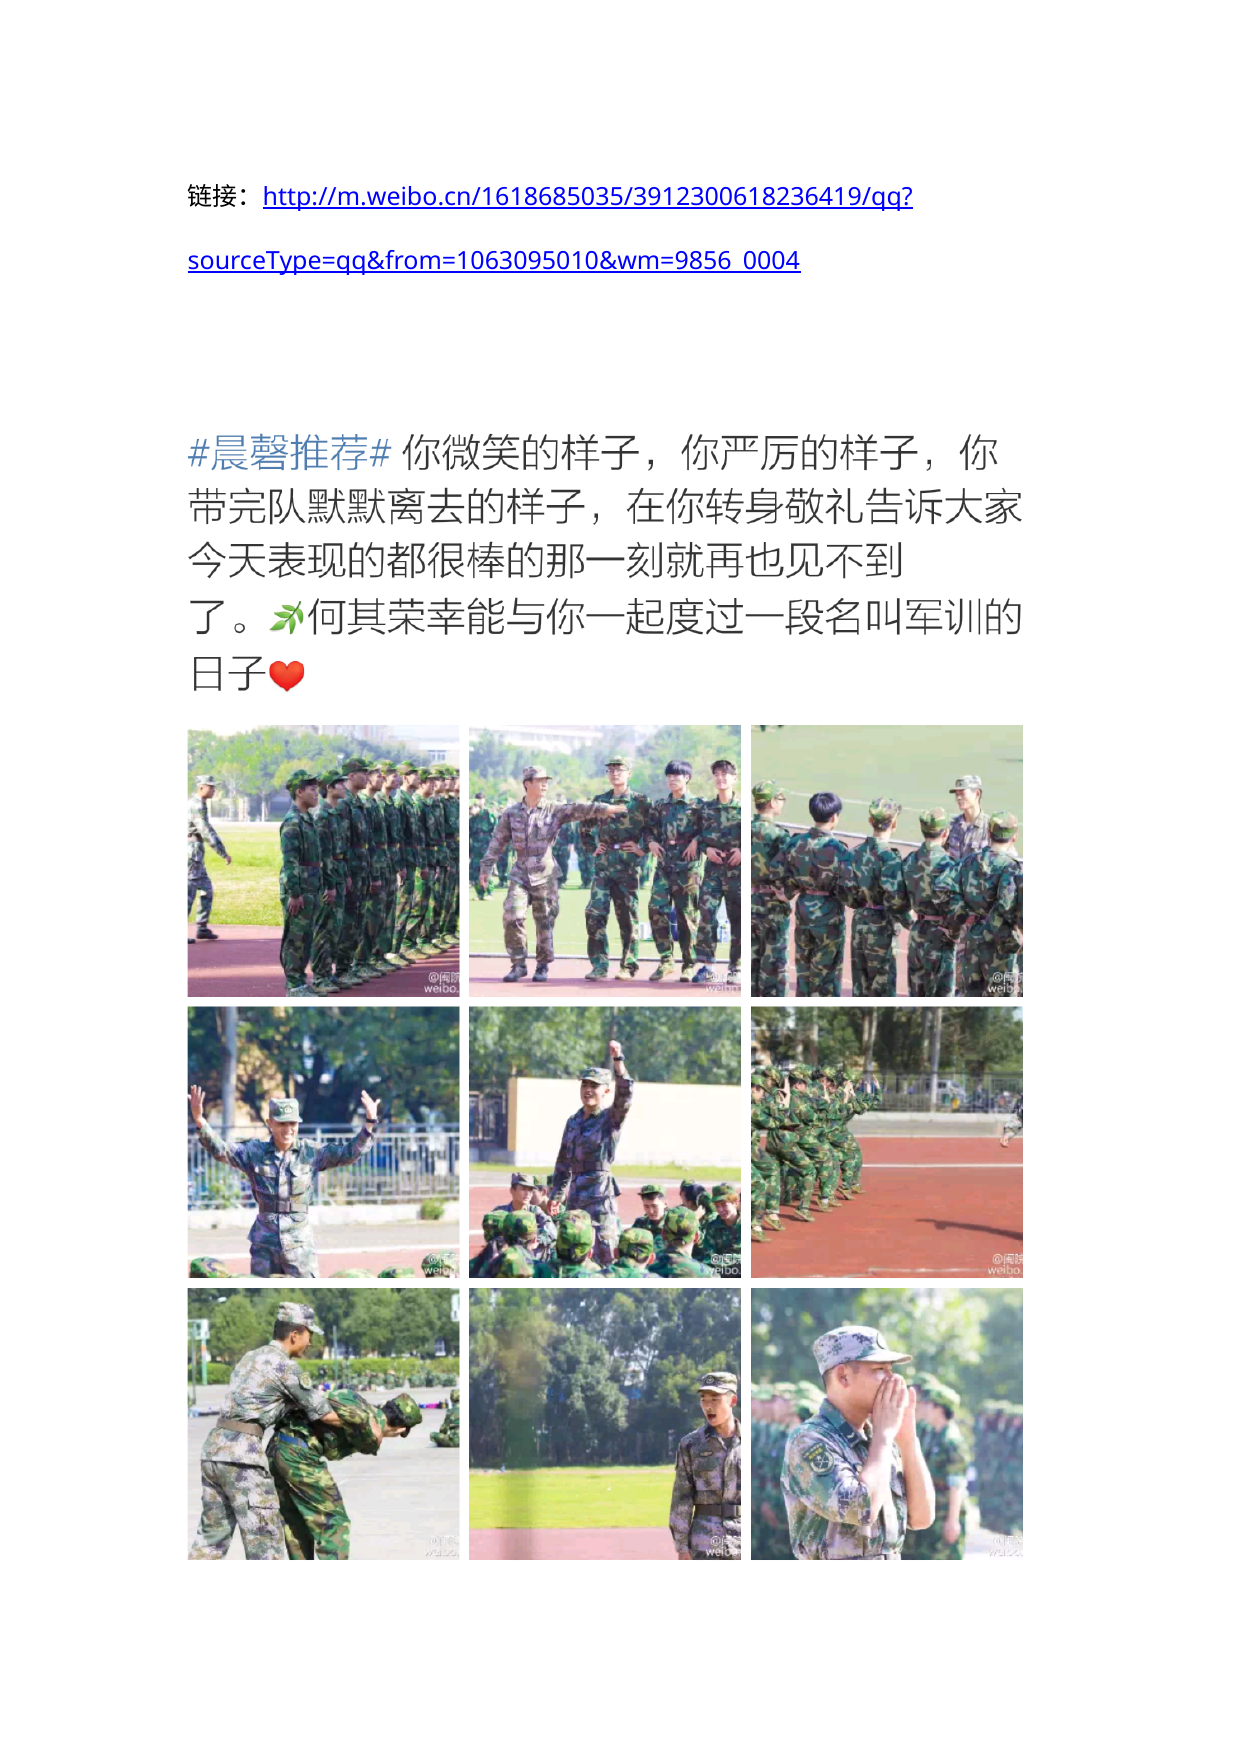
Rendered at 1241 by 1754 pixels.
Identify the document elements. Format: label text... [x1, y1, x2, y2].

text 链接：http://m.weibo.cn/1618685035/3912300618236419/qq?sourceType=qq&from=1063095010&wm=9856_0004 [187, 162, 1053, 292]
picture [187, 422, 1052, 1578]
